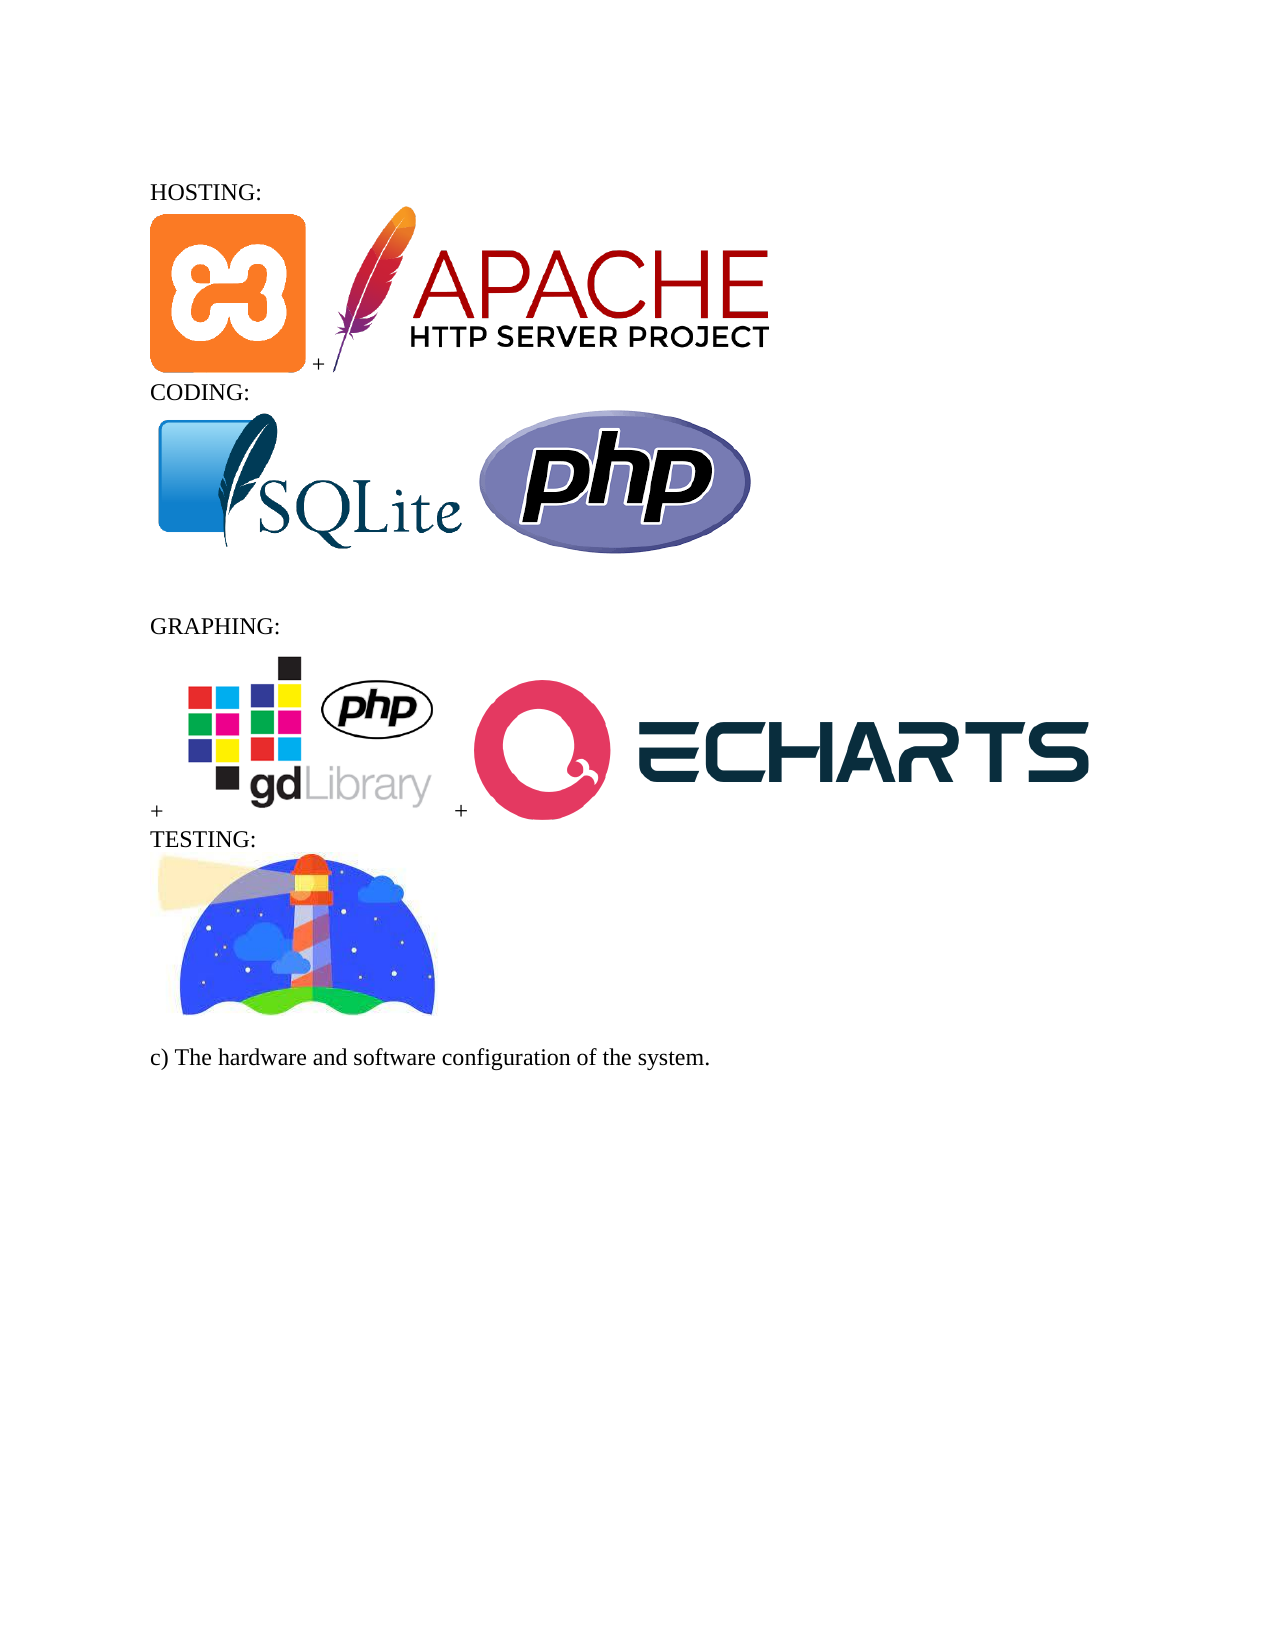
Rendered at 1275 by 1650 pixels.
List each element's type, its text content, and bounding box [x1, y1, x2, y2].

picture [475, 406, 754, 557]
text HOSTING: [150, 178, 1125, 205]
text CODING: [150, 377, 1125, 405]
text TESTING: [150, 825, 1125, 853]
picture [150, 214, 306, 373]
text GRAPHING: [150, 612, 1125, 639]
picture [150, 405, 470, 557]
picture [331, 205, 770, 373]
picture [169, 639, 448, 820]
picture [474, 680, 1089, 820]
picture [150, 852, 459, 1016]
text c) The hardware and software configuration of the system. [150, 1043, 1125, 1071]
